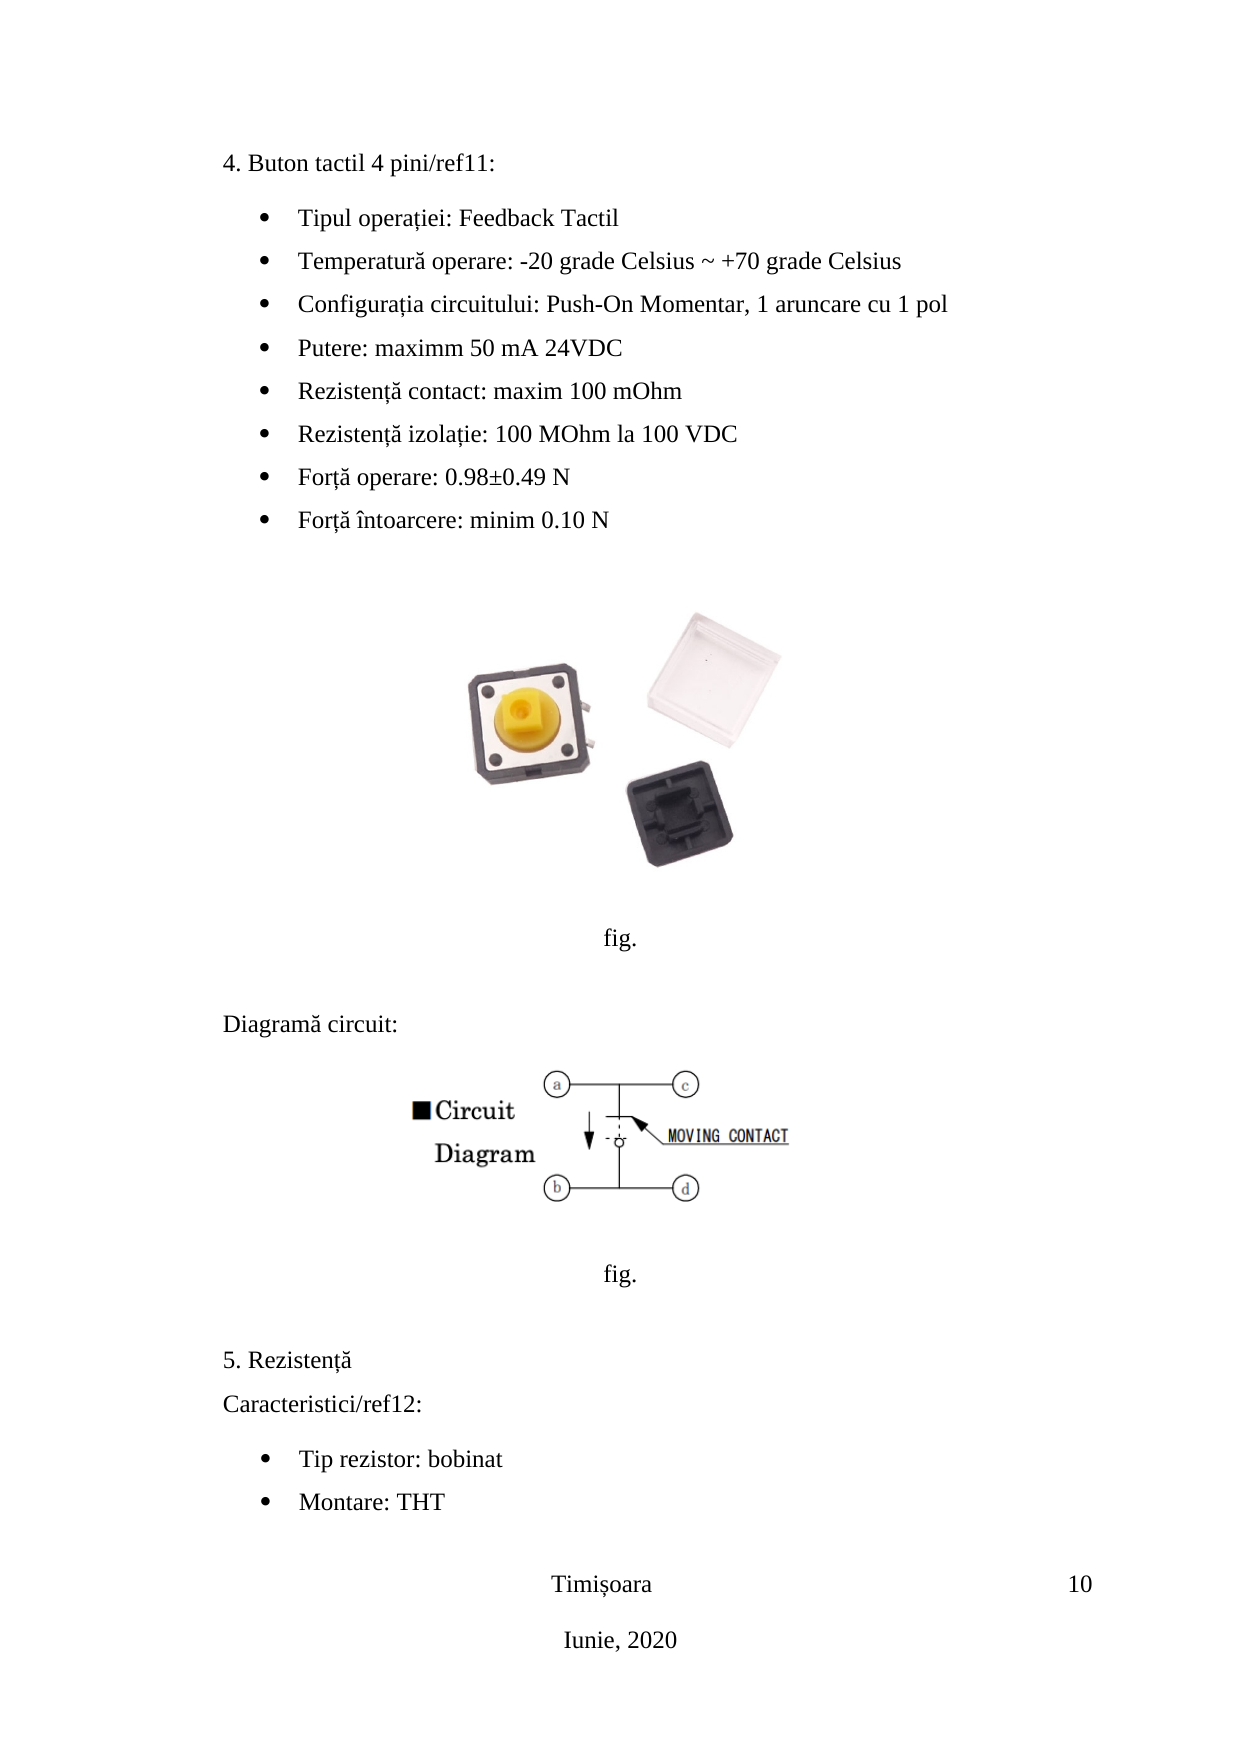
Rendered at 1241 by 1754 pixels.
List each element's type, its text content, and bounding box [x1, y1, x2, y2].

list Rezistență contact: maxim 100 mOhm [260, 376, 1093, 404]
list Montare: THT [261, 1487, 1093, 1516]
text Diagramă circuit: [148, 1009, 1093, 1038]
list Temperatură operare: -20 grade Celsius ~ +70 grade Celsius [260, 246, 1093, 275]
list Tip rezistor: bobinat [261, 1444, 1093, 1473]
list Tipul operației: Feedback Tactil [260, 203, 1093, 232]
list Forță operare: 0.98±0.49 N [260, 462, 1093, 491]
text fig. [148, 1259, 1093, 1288]
picture [398, 1052, 842, 1245]
list Rezistență izolație: 100 MOhm la 100 VDC [260, 419, 1093, 448]
picture [404, 560, 836, 909]
list Forță întoarcere: minim 0.10 N [260, 505, 1093, 534]
text 4. Buton tactil 4 pini/ref11: [148, 148, 1093, 176]
text fig. [148, 923, 1093, 952]
list Putere: maximm 50 mA 24VDC [260, 333, 1093, 361]
text 5. Rezistență [148, 1346, 1093, 1374]
list Configurația circuitului: Push-On Momentar, 1 aruncare cu 1 pol [260, 289, 1093, 318]
text Caracteristici/ref12: [148, 1389, 1093, 1417]
